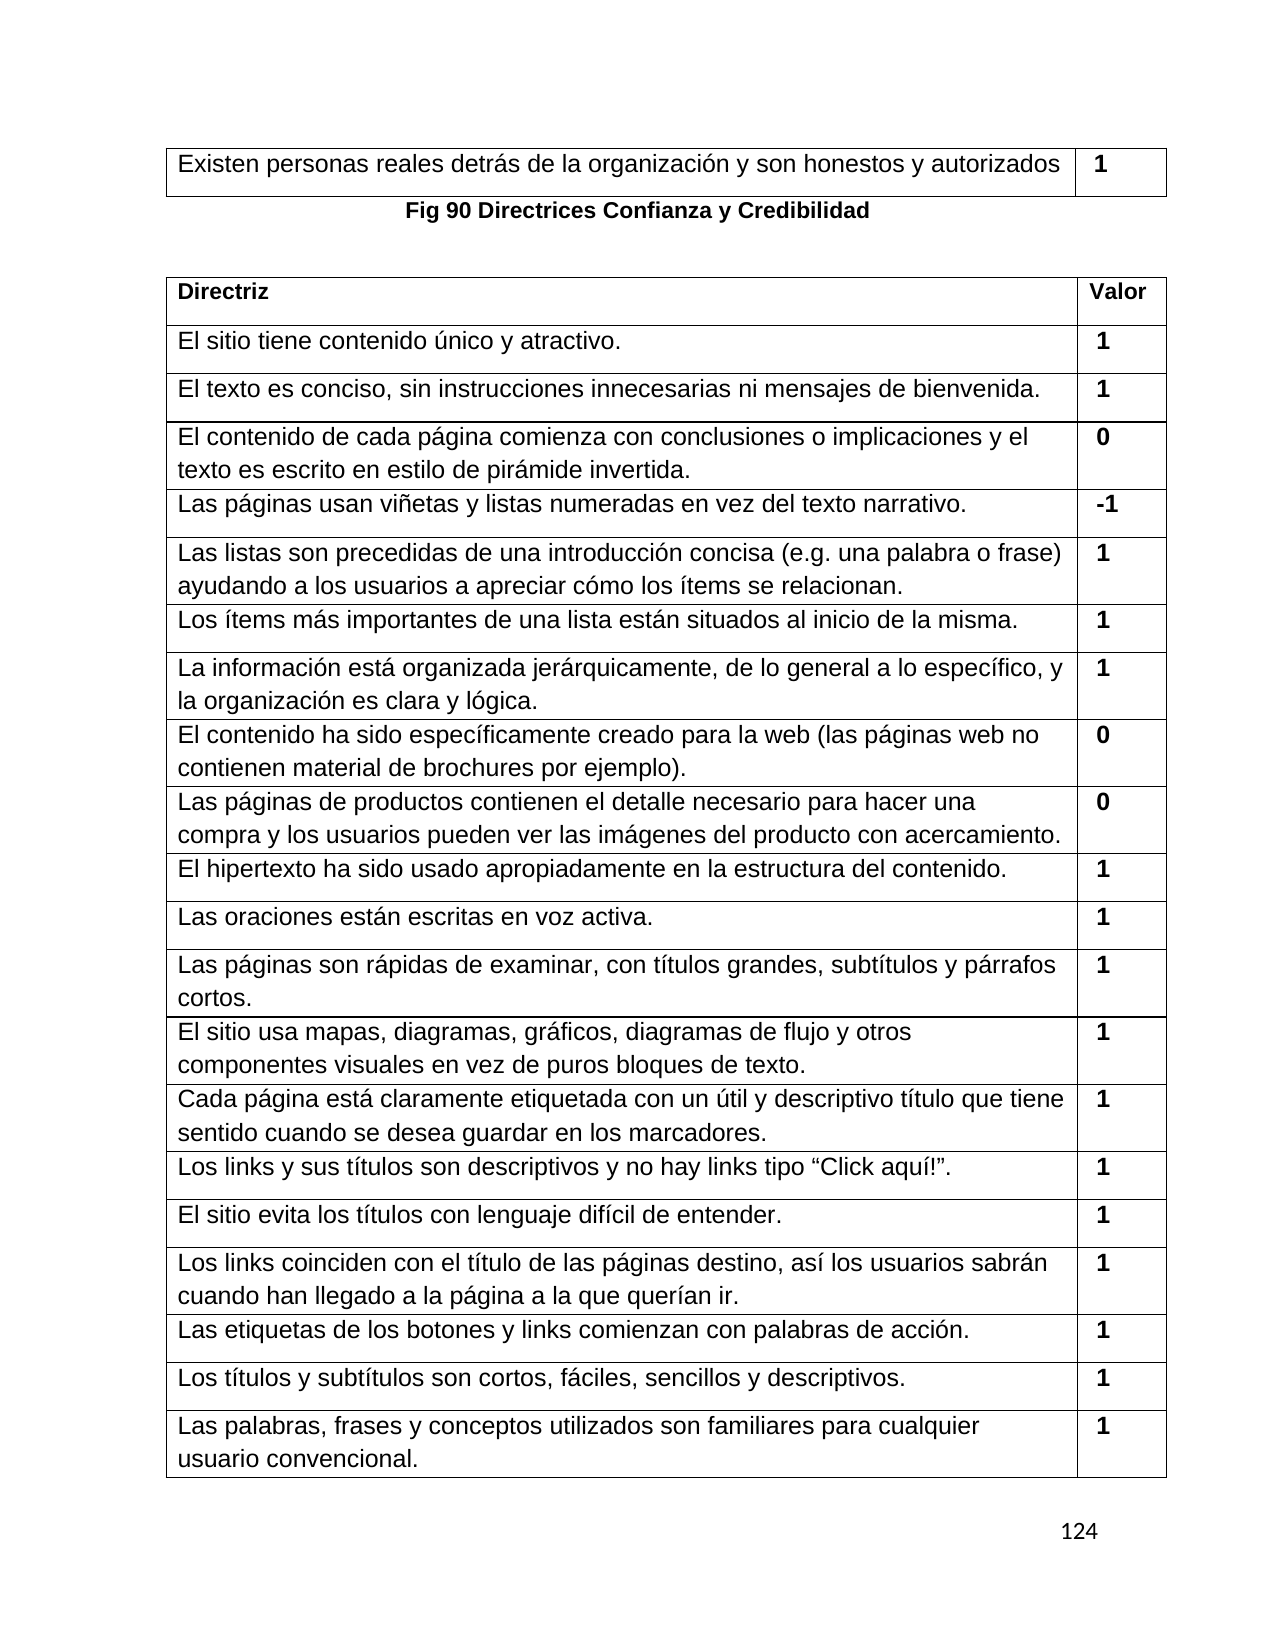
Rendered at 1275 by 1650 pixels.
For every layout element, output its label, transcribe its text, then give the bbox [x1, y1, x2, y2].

table_header Valor [1078, 278, 1166, 325]
table_cell 1 [1078, 1363, 1166, 1410]
table_cell 1 [1078, 326, 1166, 373]
table_cell Las páginas usan viñetas y listas numeradas en vez del texto narrativo. [167, 490, 1077, 537]
table_cell Los ítems más importantes de una lista están situados al inicio de la misma. [167, 605, 1077, 652]
table_cell La información está organizada jerárquicamente, de lo general a lo específico, y la organización es clara y lógica. [167, 653, 1077, 719]
table_cell 1 [1078, 538, 1166, 604]
table_cell 1 [1078, 854, 1166, 901]
table_cell Las listas son precedidas de una introducción concisa (e.g. una palabra o frase) ayudando a los usuarios a apreciar cómo los ítems se relacionan. [167, 538, 1077, 604]
table_cell 1 [1078, 1018, 1166, 1083]
table_cell Los links y sus títulos son descriptivos y no hay links tipo “Click aquí!”. [167, 1152, 1077, 1199]
table_cell 1 [1078, 1411, 1166, 1477]
table_cell 0 [1078, 787, 1166, 853]
table_cell Existen personas reales detrás de la organización y son honestos y autorizados [167, 149, 1075, 196]
table_cell 1 [1078, 374, 1166, 421]
table_cell El sitio tiene contenido único y atractivo. [167, 326, 1077, 373]
table_cell Las oraciones están escritas en voz activa. [167, 902, 1077, 949]
table_cell -1 [1078, 490, 1166, 537]
table_cell 1 [1078, 1152, 1166, 1199]
table_cell Los links coinciden con el título de las páginas destino, así los usuarios sabrán cuando han llegado a la página a la que querían ir. [167, 1248, 1077, 1314]
table_cell 1 [1078, 902, 1166, 949]
table_cell Cada página está claramente etiquetada con un útil y descriptivo título que tiene sentido cuando se desea guardar en los marcadores. [167, 1085, 1077, 1151]
table_cell 1 [1078, 950, 1166, 1016]
table_cell 1 [1076, 149, 1166, 196]
table_cell Las páginas son rápidas de examinar, con títulos grandes, subtítulos y párrafos cortos. [167, 950, 1077, 1016]
table_cell El texto es conciso, sin instrucciones innecesarias ni mensajes de bienvenida. [167, 374, 1077, 421]
table_cell 1 [1078, 605, 1166, 652]
table_cell 1 [1078, 1248, 1166, 1314]
table_cell El contenido ha sido específicamente creado para la web (las páginas web no contienen material de brochures por ejemplo). [167, 720, 1077, 786]
table_cell 1 [1078, 1200, 1166, 1247]
table_header Directriz [167, 278, 1077, 325]
table_cell 1 [1078, 1315, 1166, 1362]
table_cell Las etiquetas de los botones y links comienzan con palabras de acción. [167, 1315, 1077, 1362]
table_cell El contenido de cada página comienza con conclusiones o implicaciones y el texto es escrito en estilo de pirámide invertida. [167, 423, 1077, 488]
table_cell El sitio usa mapas, diagramas, gráficos, diagramas de flujo y otros componentes visuales en vez de puros bloques de texto. [167, 1018, 1077, 1083]
table_cell 0 [1078, 423, 1166, 488]
text Fig 90 Directrices Confianza y Credibilidad [177, 197, 1098, 223]
table_cell Las páginas de productos contienen el detalle necesario para hacer una compra y los usuarios pueden ver las imágenes del producto con acercamiento. [167, 787, 1077, 853]
table_cell 0 [1078, 720, 1166, 786]
table_cell 1 [1078, 1085, 1166, 1151]
table_cell Los títulos y subtítulos son cortos, fáciles, sencillos y descriptivos. [167, 1363, 1077, 1410]
table_cell 1 [1078, 653, 1166, 719]
table_cell El hipertexto ha sido usado apropiadamente en la estructura del contenido. [167, 854, 1077, 901]
table_cell El sitio evita los títulos con lenguaje difícil de entender. [167, 1200, 1077, 1247]
table_cell Las palabras, frases y conceptos utilizados son familiares para cualquier usuario convencional. [167, 1411, 1077, 1477]
